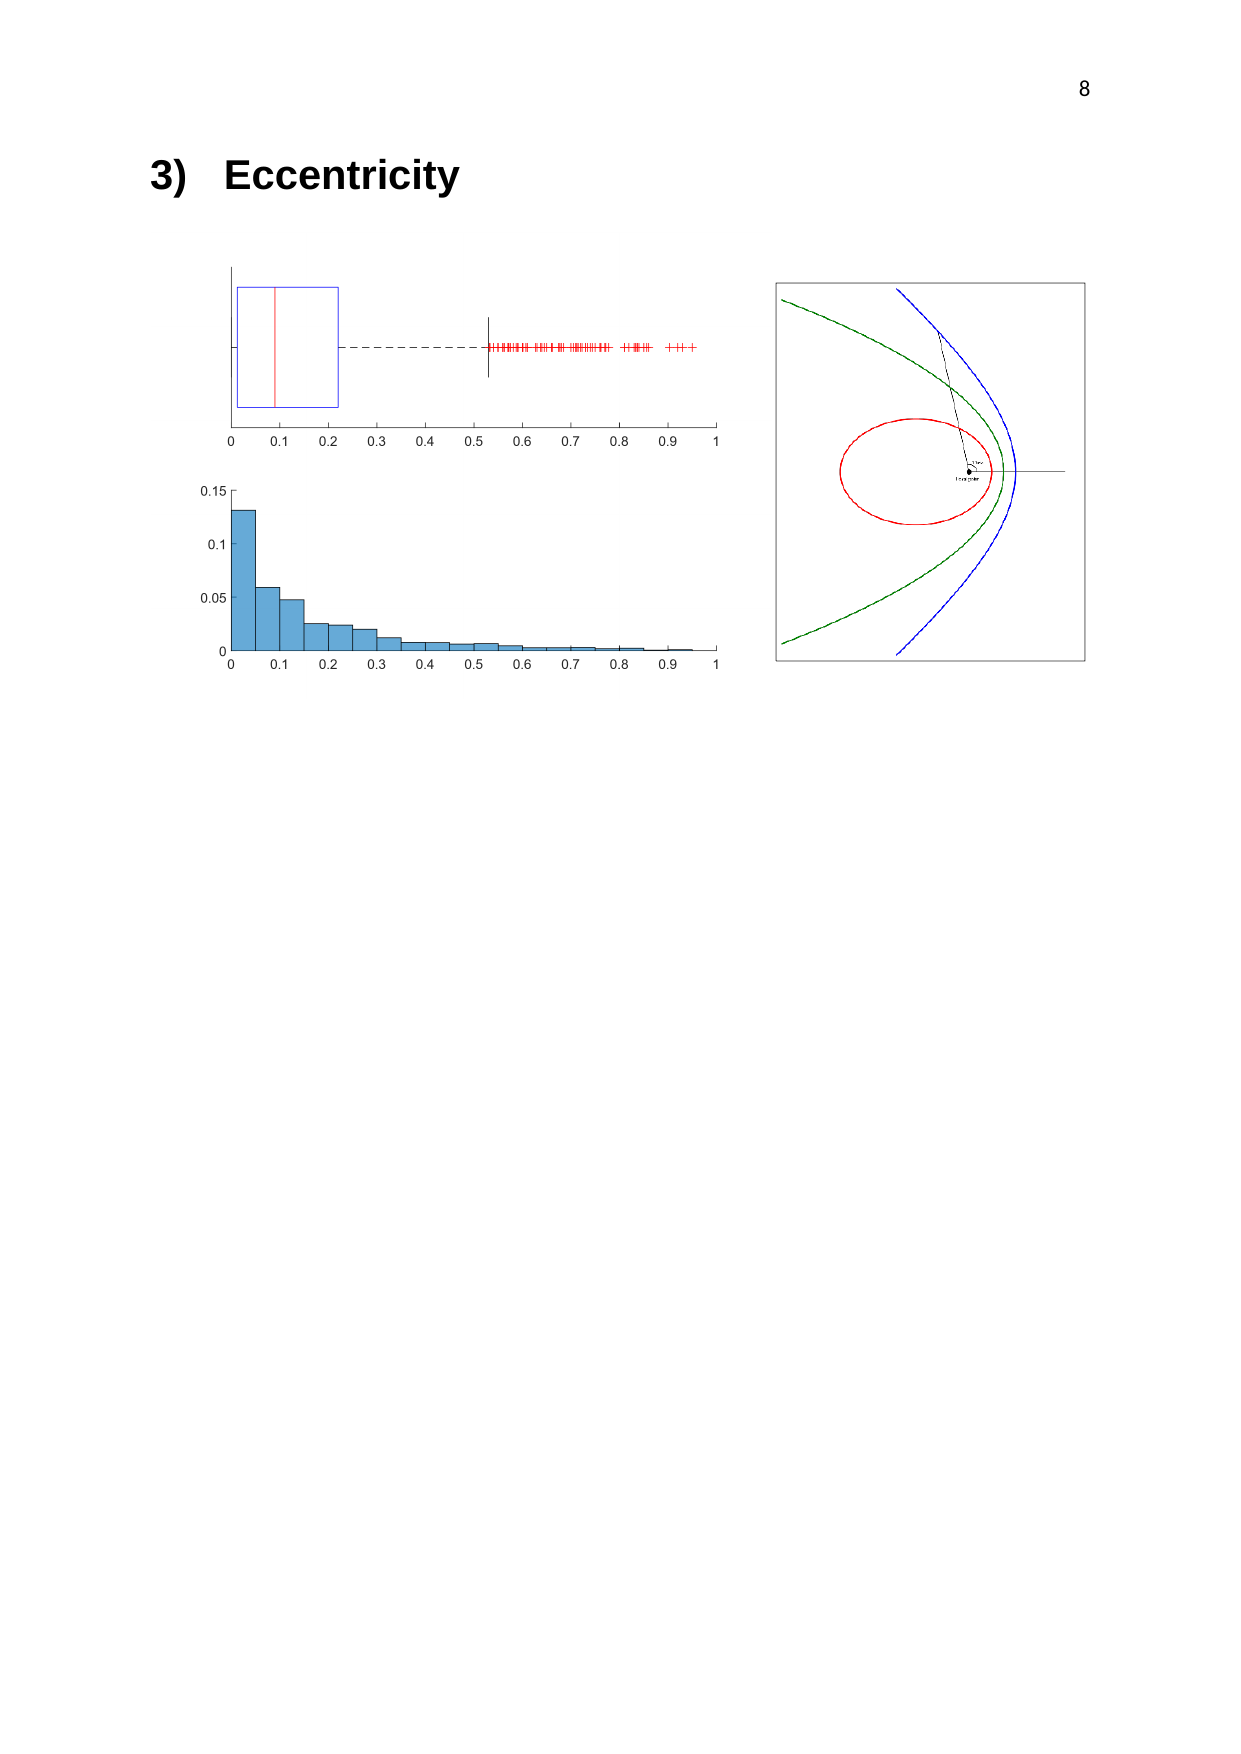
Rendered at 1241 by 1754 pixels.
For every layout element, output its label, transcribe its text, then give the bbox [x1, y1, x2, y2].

picture [150, 232, 1088, 699]
list Eccentricity [150, 150, 1095, 198]
